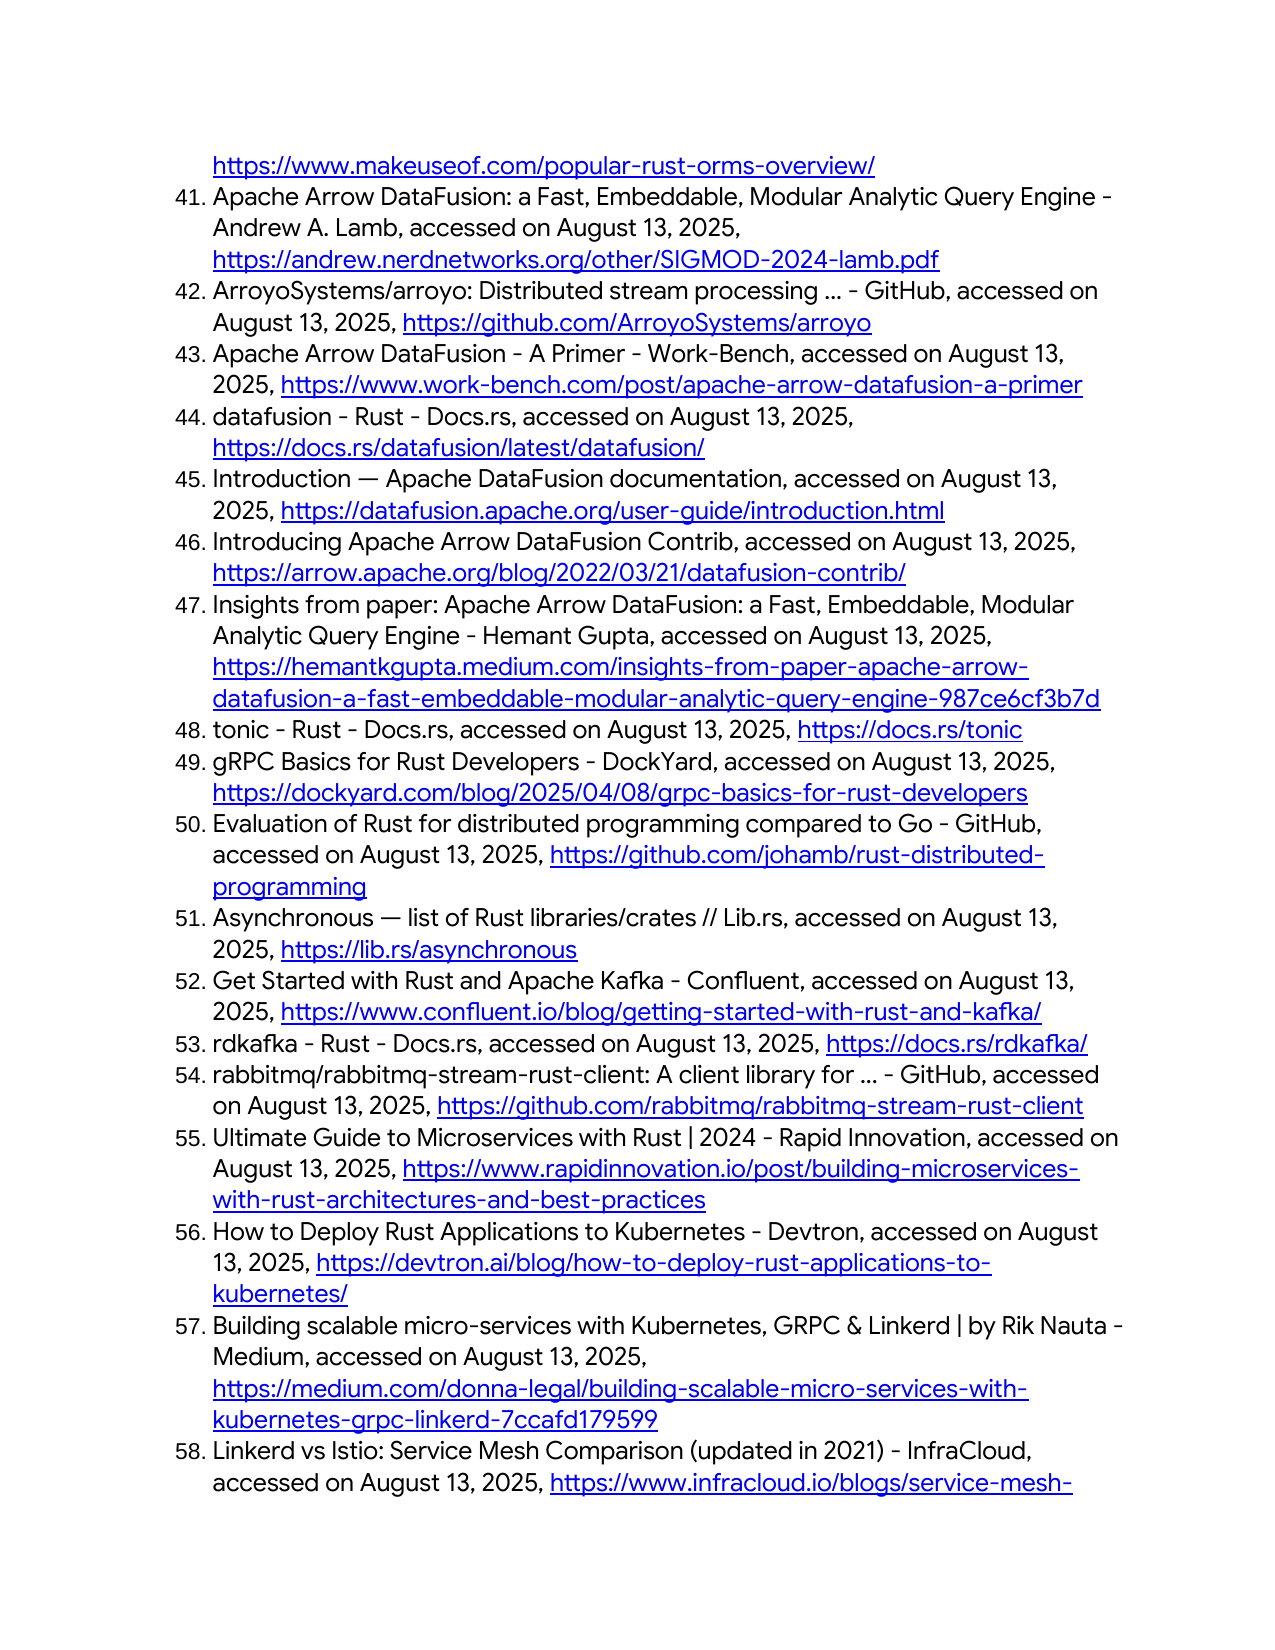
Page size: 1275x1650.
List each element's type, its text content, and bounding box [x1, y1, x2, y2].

list Apache Arrow DataFusion: a Fast, Embeddable, Modular Analytic Query Engine - Andrew A. Lamb, accessed on August 13, 2025, https://andrew.nerdnetworks.org/other/SIGMOD-2024-lamb.pdf [175, 181, 1125, 275]
list Introducing Apache Arrow DataFusion Contrib, accessed on August 13, 2025, https://arrow.apache.org/blog/2022/03/21/datafusion-contrib/ [175, 526, 1125, 589]
list Apache Arrow DataFusion - A Primer - Work-Bench, accessed on August 13, 2025, https://www.work-bench.com/post/apache-arrow-datafusion-a-primer [175, 338, 1125, 401]
list tonic - Rust - Docs.rs, accessed on August 13, 2025, https://docs.rs/tonic [175, 714, 1125, 746]
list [175, 1436, 1125, 1498]
list ArroyoSystems/arroyo: Distributed stream processing ... - GitHub, accessed on August 13, 2025, https://github.com/ArroyoSystems/arroyo [175, 275, 1125, 338]
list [175, 150, 1125, 181]
list Evaluation of Rust for distributed programming compared to Go - GitHub, accessed on August 13, 2025, https://github.com/johamb/rust-distributed-programming [175, 808, 1125, 902]
list Ultimate Guide to Microservices with Rust | 2024 - Rapid Innovation, accessed on August 13, 2025, https://www.rapidinnovation.io/post/building-microservices-with-rust-architectures-and-best-practices [175, 1122, 1125, 1216]
list Introduction — Apache DataFusion documentation, accessed on August 13, 2025, https://datafusion.apache.org/user-guide/introduction.html [175, 463, 1125, 526]
list rdkafka - Rust - Docs.rs, accessed on August 13, 2025, https://docs.rs/rdkafka/ [175, 1028, 1125, 1059]
list rabbitmq/rabbitmq-stream-rust-client: A client library for ... - GitHub, accessed on August 13, 2025, https://github.com/rabbitmq/rabbitmq-stream-rust-client [175, 1059, 1125, 1122]
list Get Started with Rust and Apache Kafka - Confluent, accessed on August 13, 2025, https://www.confluent.io/blog/getting-started-with-rust-and-kafka/ [175, 965, 1125, 1028]
list Building scalable micro-services with Kubernetes, GRPC & Linkerd | by Rik Nauta - Medium, accessed on August 13, 2025, https://medium.com/donna-legal/building-scalable-micro-services-with-kubernetes-grpc-linkerd-7ccafd179599 [175, 1310, 1125, 1436]
list How to Deploy Rust Applications to Kubernetes - Devtron, accessed on August 13, 2025, https://devtron.ai/blog/how-to-deploy-rust-applications-to-kubernetes/ [175, 1216, 1125, 1310]
list gRPC Basics for Rust Developers - DockYard, accessed on August 13, 2025, https://dockyard.com/blog/2025/04/08/grpc-basics-for-rust-developers [175, 746, 1125, 808]
list datafusion - Rust - Docs.rs, accessed on August 13, 2025, https://docs.rs/datafusion/latest/datafusion/ [175, 401, 1125, 463]
list Asynchronous — list of Rust libraries/crates // Lib.rs, accessed on August 13, 2025, https://lib.rs/asynchronous [175, 902, 1125, 965]
list Insights from paper: Apache Arrow DataFusion: a Fast, Embeddable, Modular Analytic Query Engine - Hemant Gupta, accessed on August 13, 2025, https://hemantkgupta.medium.com/insights-from-paper-apache-arrow-datafusion-a-fast-embeddable-modular-analytic-query-engine-987ce6cf3b7d [175, 589, 1125, 714]
